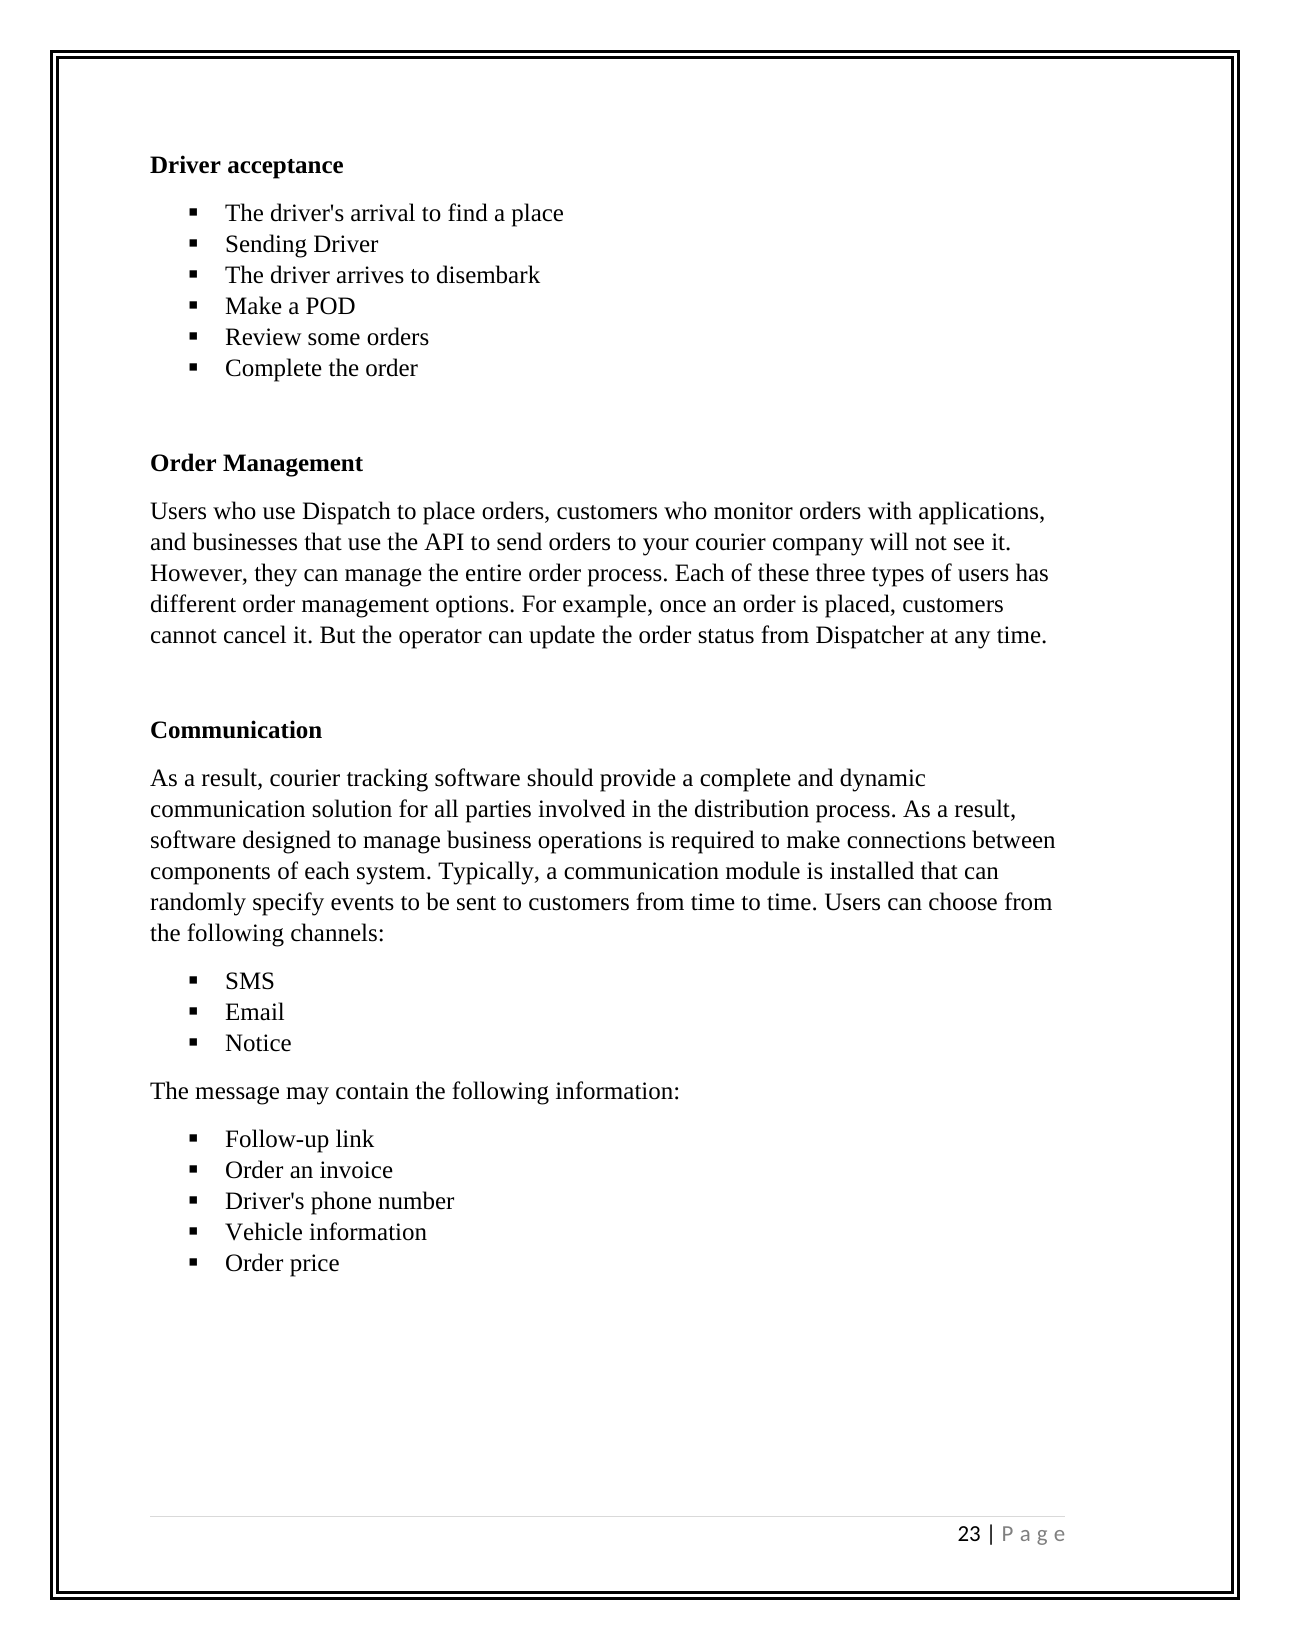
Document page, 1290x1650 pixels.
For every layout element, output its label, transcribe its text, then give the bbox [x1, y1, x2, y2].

text As a result, courier tracking software should provide a complete and dynamic communication solution for all parties involved in the distribution process. As a result, software designed to manage business operations is required to make connections between components of each system. Typically, a communication module is installed that can randomly specify events to be sent to customers from time to time. Users can choose from the following channels: [150, 763, 1065, 947]
list Order an invoice [187, 1155, 1065, 1183]
text Communication [150, 716, 1065, 744]
list Vehicle information [187, 1217, 1065, 1246]
list Notice [187, 1028, 1065, 1057]
text Order Management [150, 448, 1065, 477]
text Driver acceptance [150, 150, 1065, 179]
list Driver's phone number [187, 1186, 1065, 1214]
list Order price [187, 1248, 1065, 1277]
list Sending Driver [187, 229, 1065, 257]
list Make a POD [187, 291, 1065, 319]
list Review some orders [187, 322, 1065, 351]
list The driver's arrival to find a place [187, 198, 1065, 226]
list Email [187, 997, 1065, 1026]
text Users who use Dispatch to place orders, customers who monitor orders with applications, and businesses that use the API to send orders to your courier company will not see it. However, they can manage the entire order process. Each of these three types of users has different order management options. For example, once an order is placed, customers cannot cancel it. But the operator can update the order status from Dispatcher at any time. [150, 496, 1065, 649]
list The driver arrives to disembark [187, 260, 1065, 288]
text The message may contain the following information: [150, 1076, 1065, 1105]
list Complete the order [187, 353, 1065, 382]
list SMS [187, 966, 1065, 995]
list Follow-up link [187, 1124, 1065, 1152]
